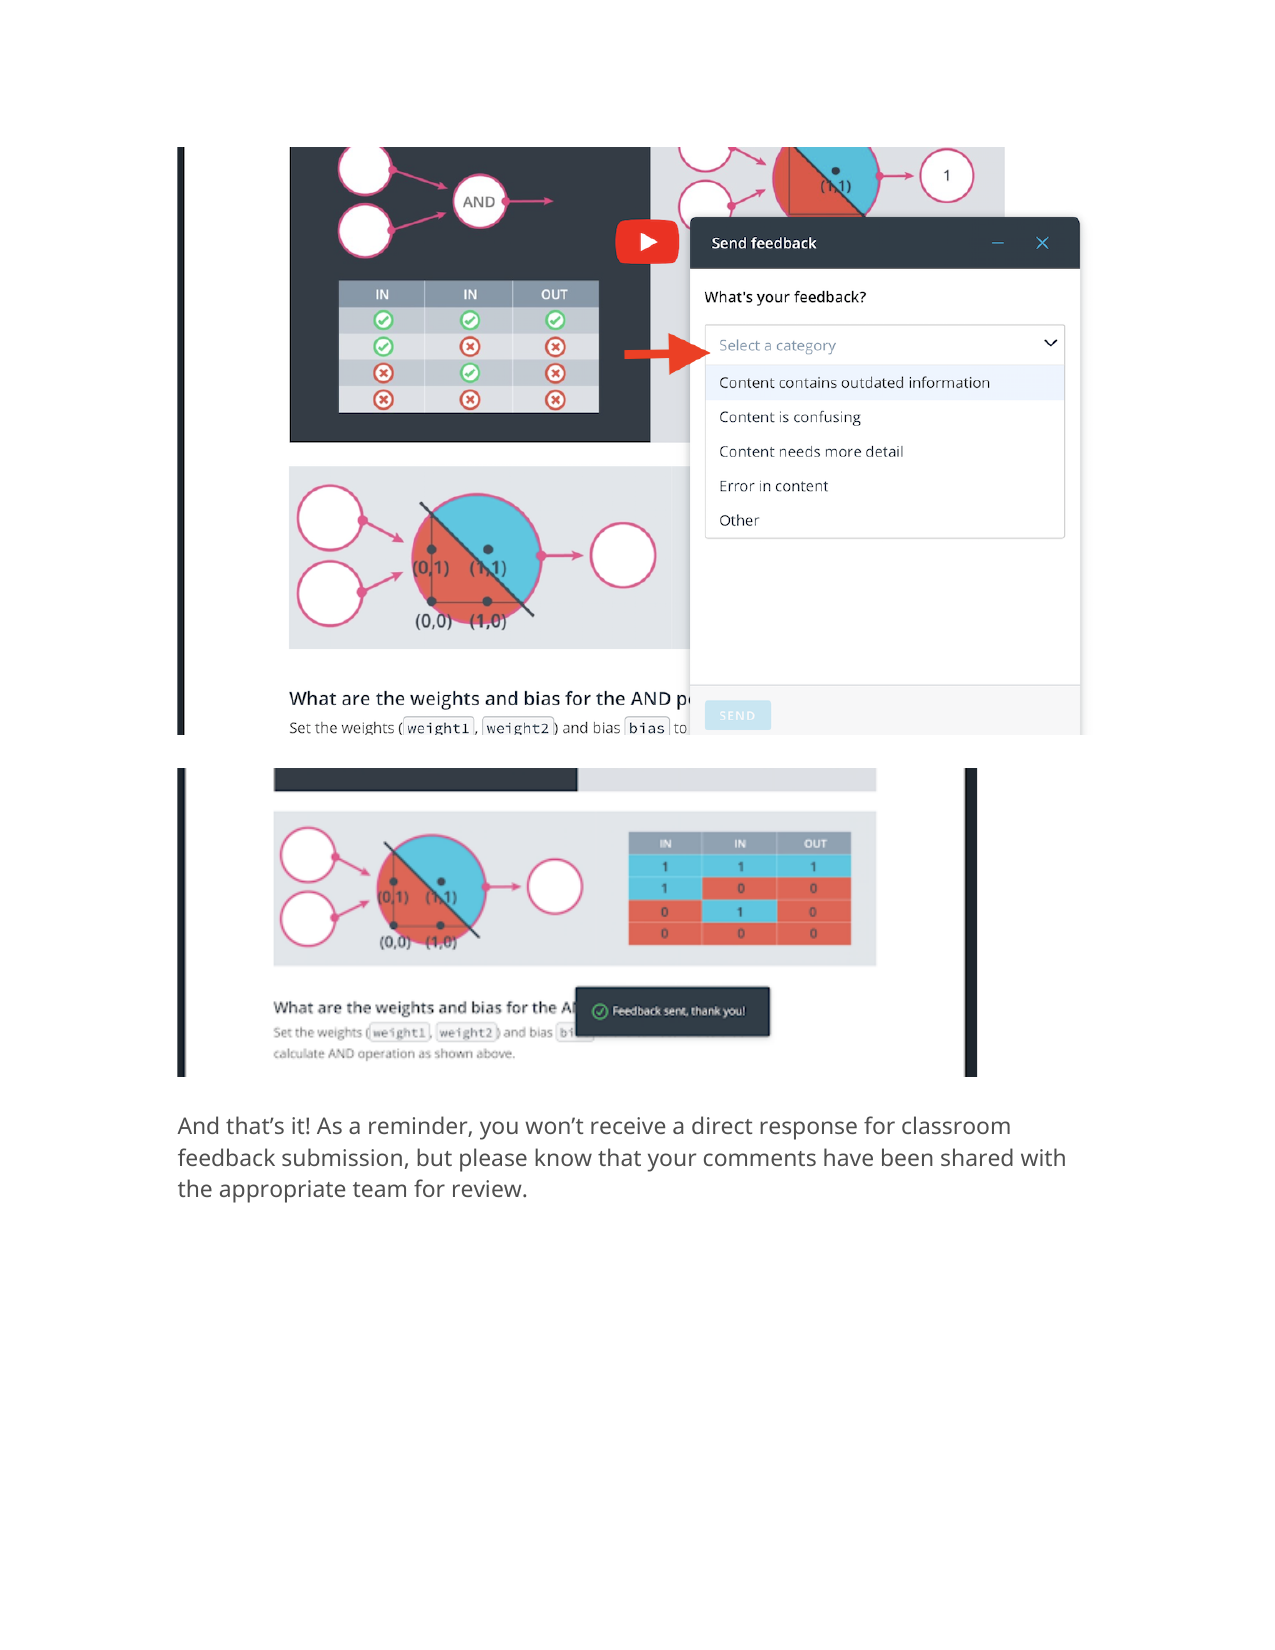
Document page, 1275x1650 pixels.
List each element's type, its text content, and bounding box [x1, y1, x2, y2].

text And that’s it! As a reminder, you won’t receive a direct response for classroom feedback submission, but please know that your comments have been shared with the appropriate team for review. [528, 1110, 1098, 1204]
picture [177, 768, 978, 1077]
picture [177, 147, 1098, 735]
